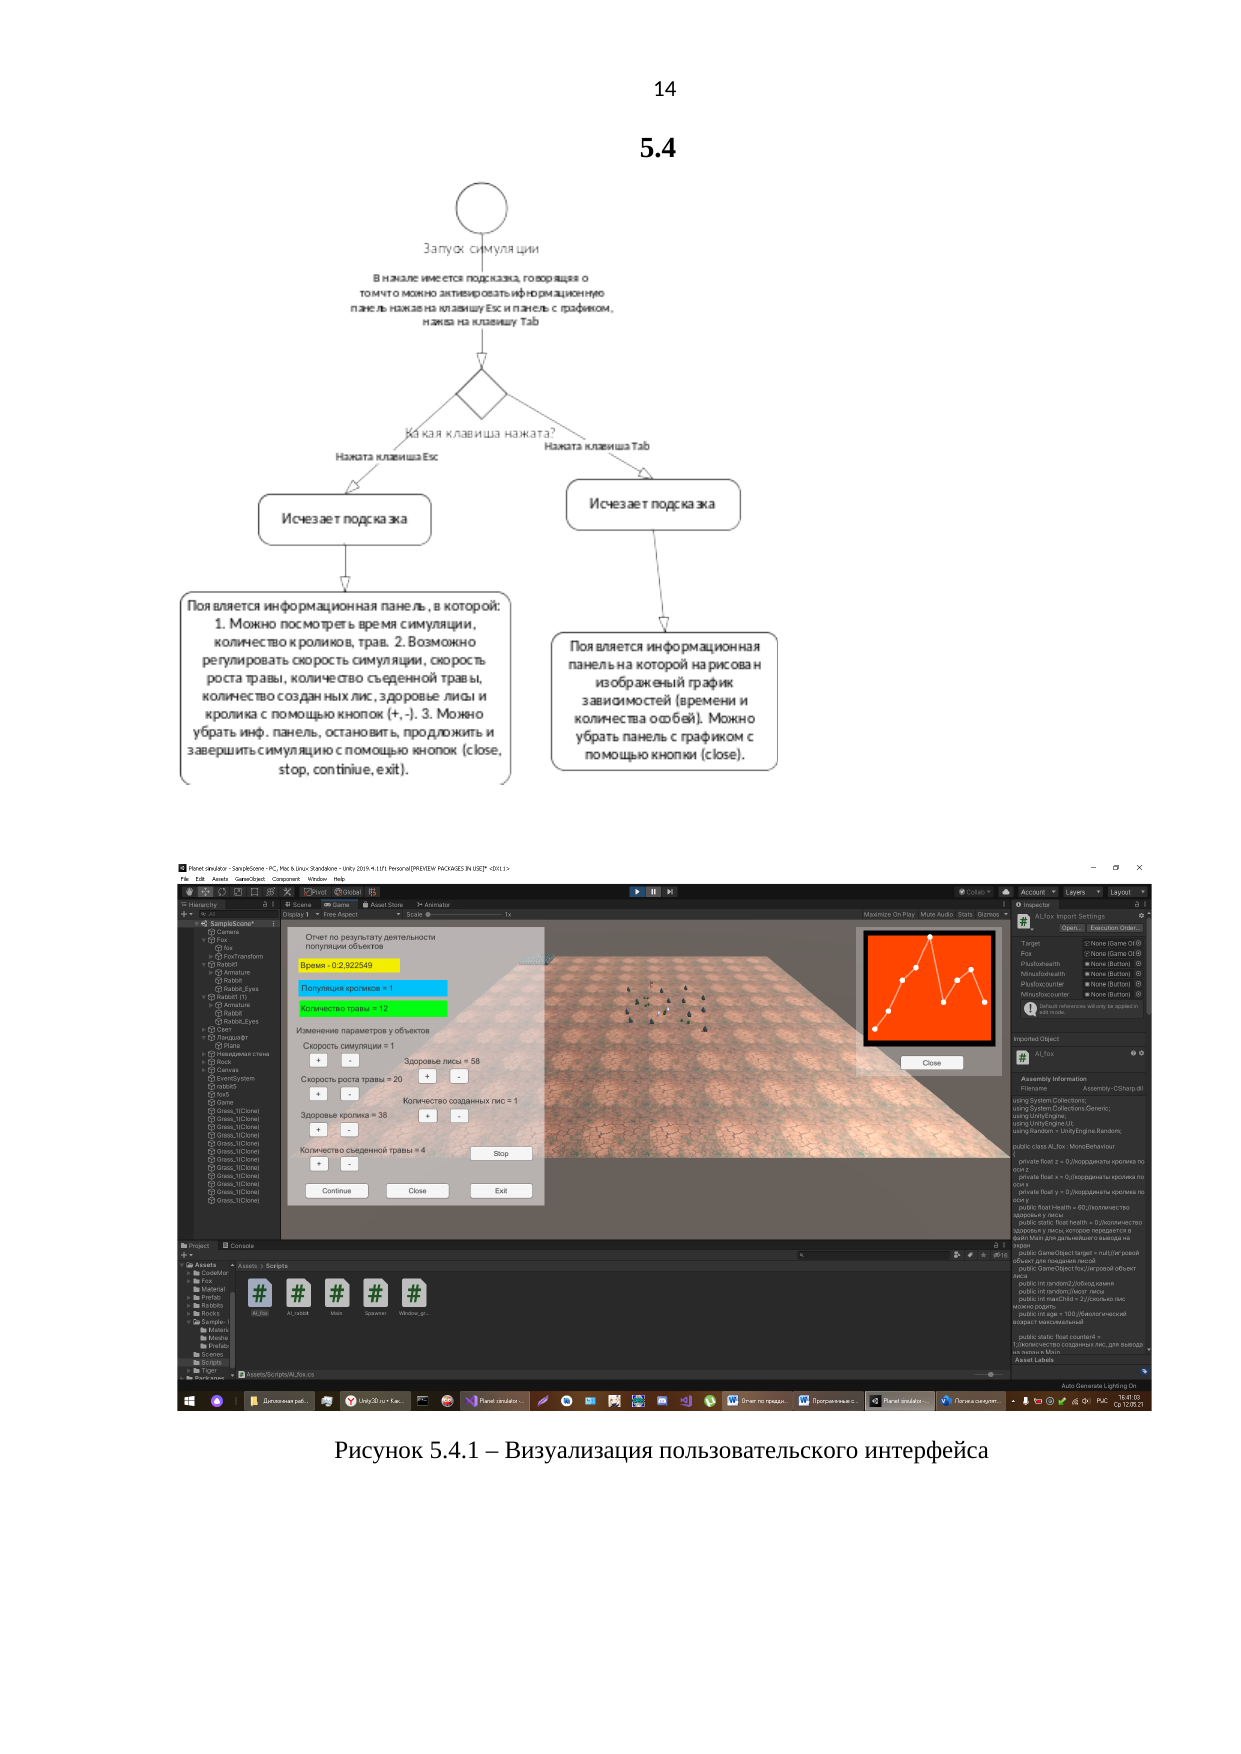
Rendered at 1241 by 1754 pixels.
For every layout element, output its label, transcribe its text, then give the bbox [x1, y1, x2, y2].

picture [177, 862, 1152, 1411]
text Рисунок 5.4.1 – Визуализация пользовательского интерфейса [177, 1436, 1146, 1464]
text 5.4 Пользовательский интерфейс [177, 130, 1146, 163]
